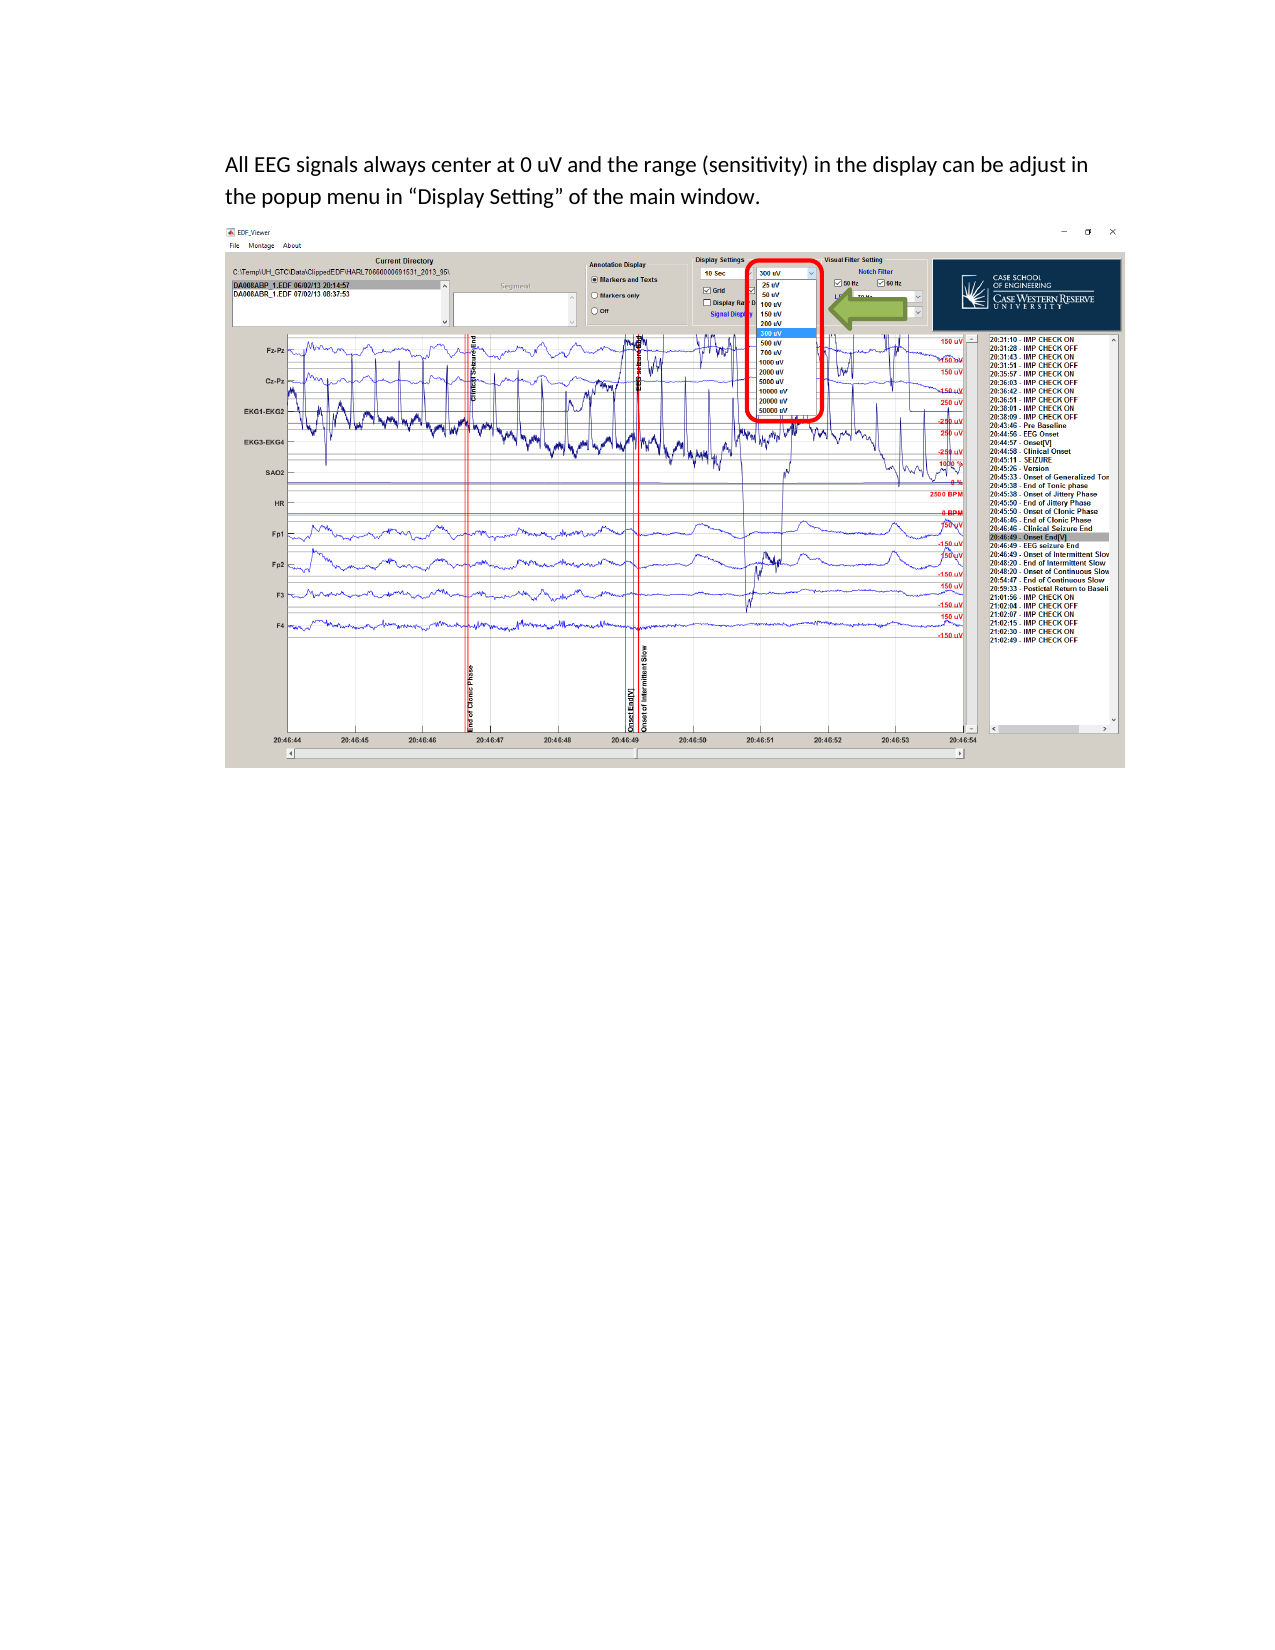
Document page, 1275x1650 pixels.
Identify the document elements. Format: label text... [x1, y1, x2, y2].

picture [225, 226, 1125, 768]
text All EEG signals always center at 0 uV and the range (sensitivity) in the display can be adjust in the popup menu in “Display Setting” of the main window. [225, 150, 1125, 210]
